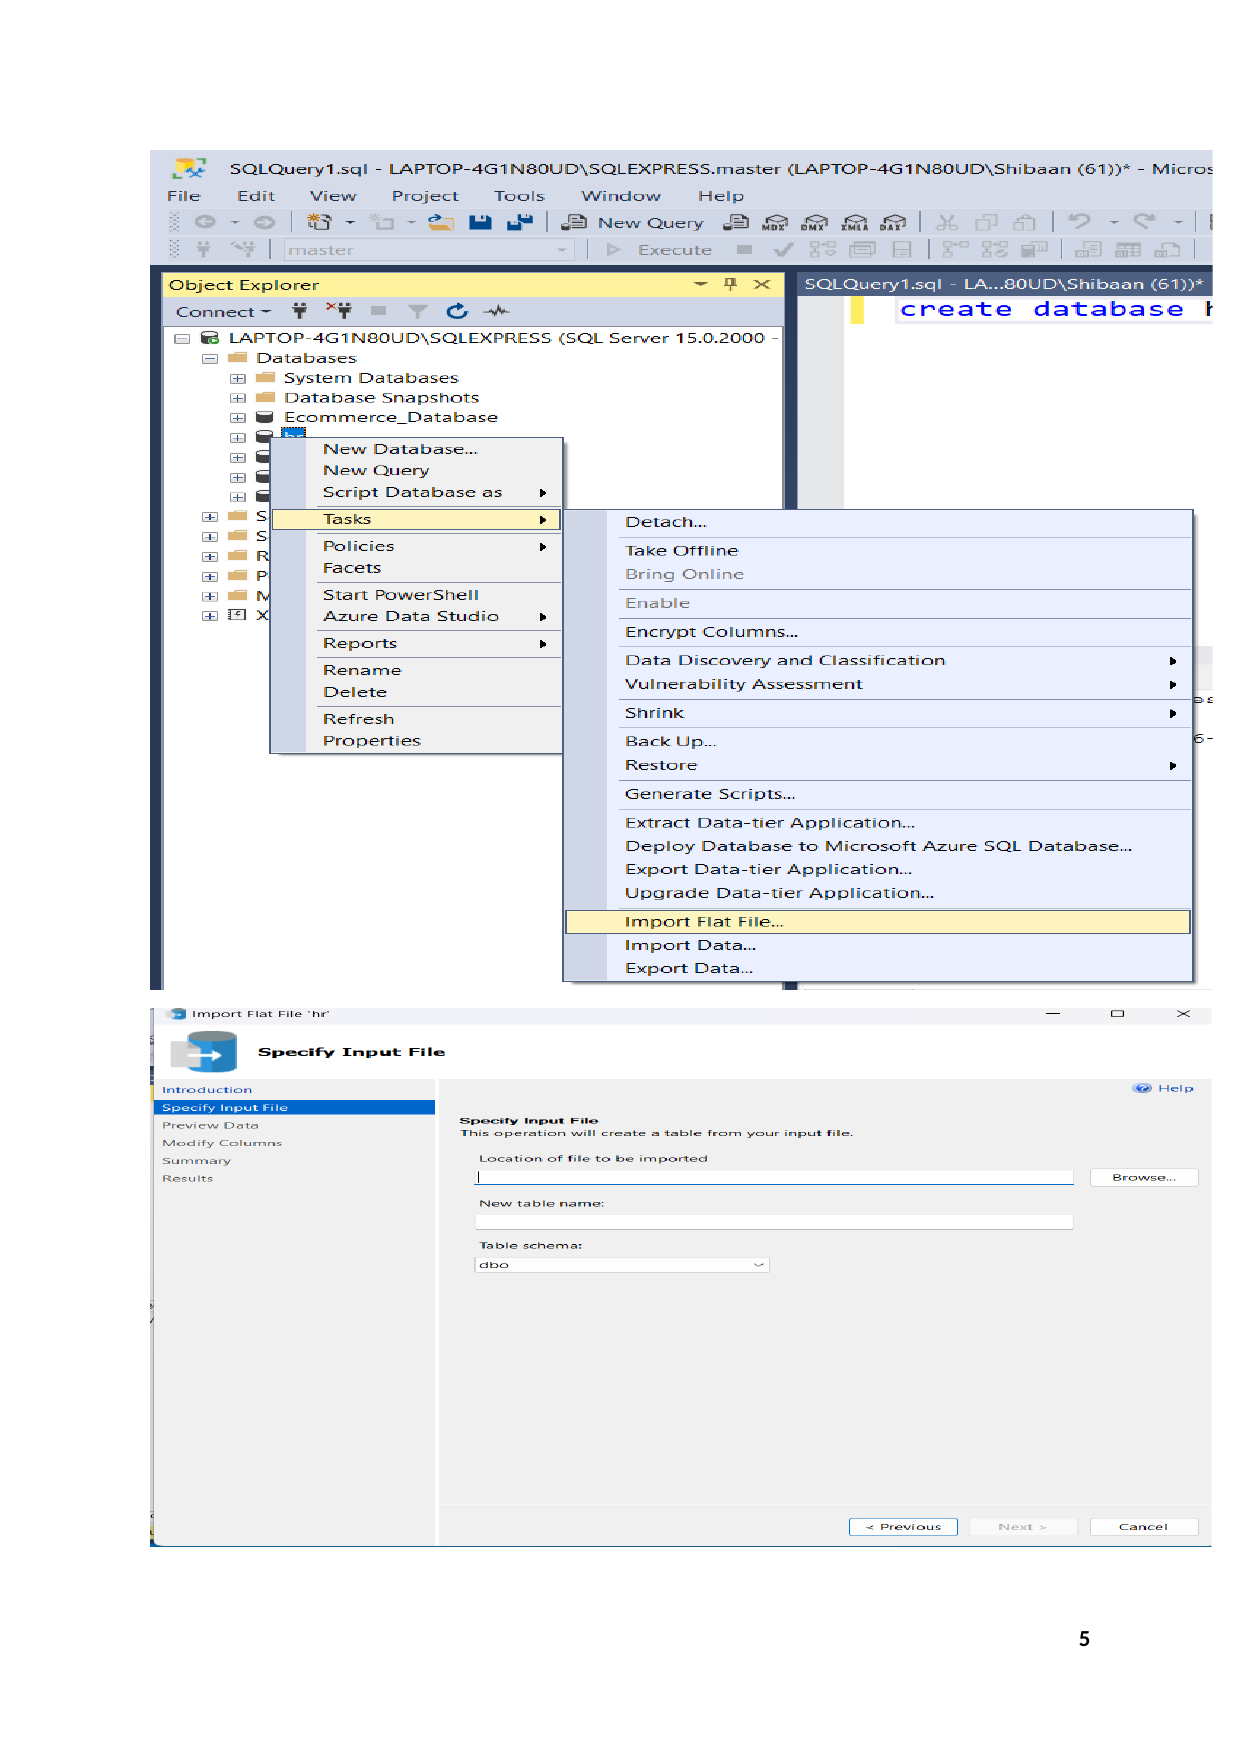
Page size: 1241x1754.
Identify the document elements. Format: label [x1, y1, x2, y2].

picture [150, 150, 1213, 990]
picture [150, 1008, 1212, 1547]
